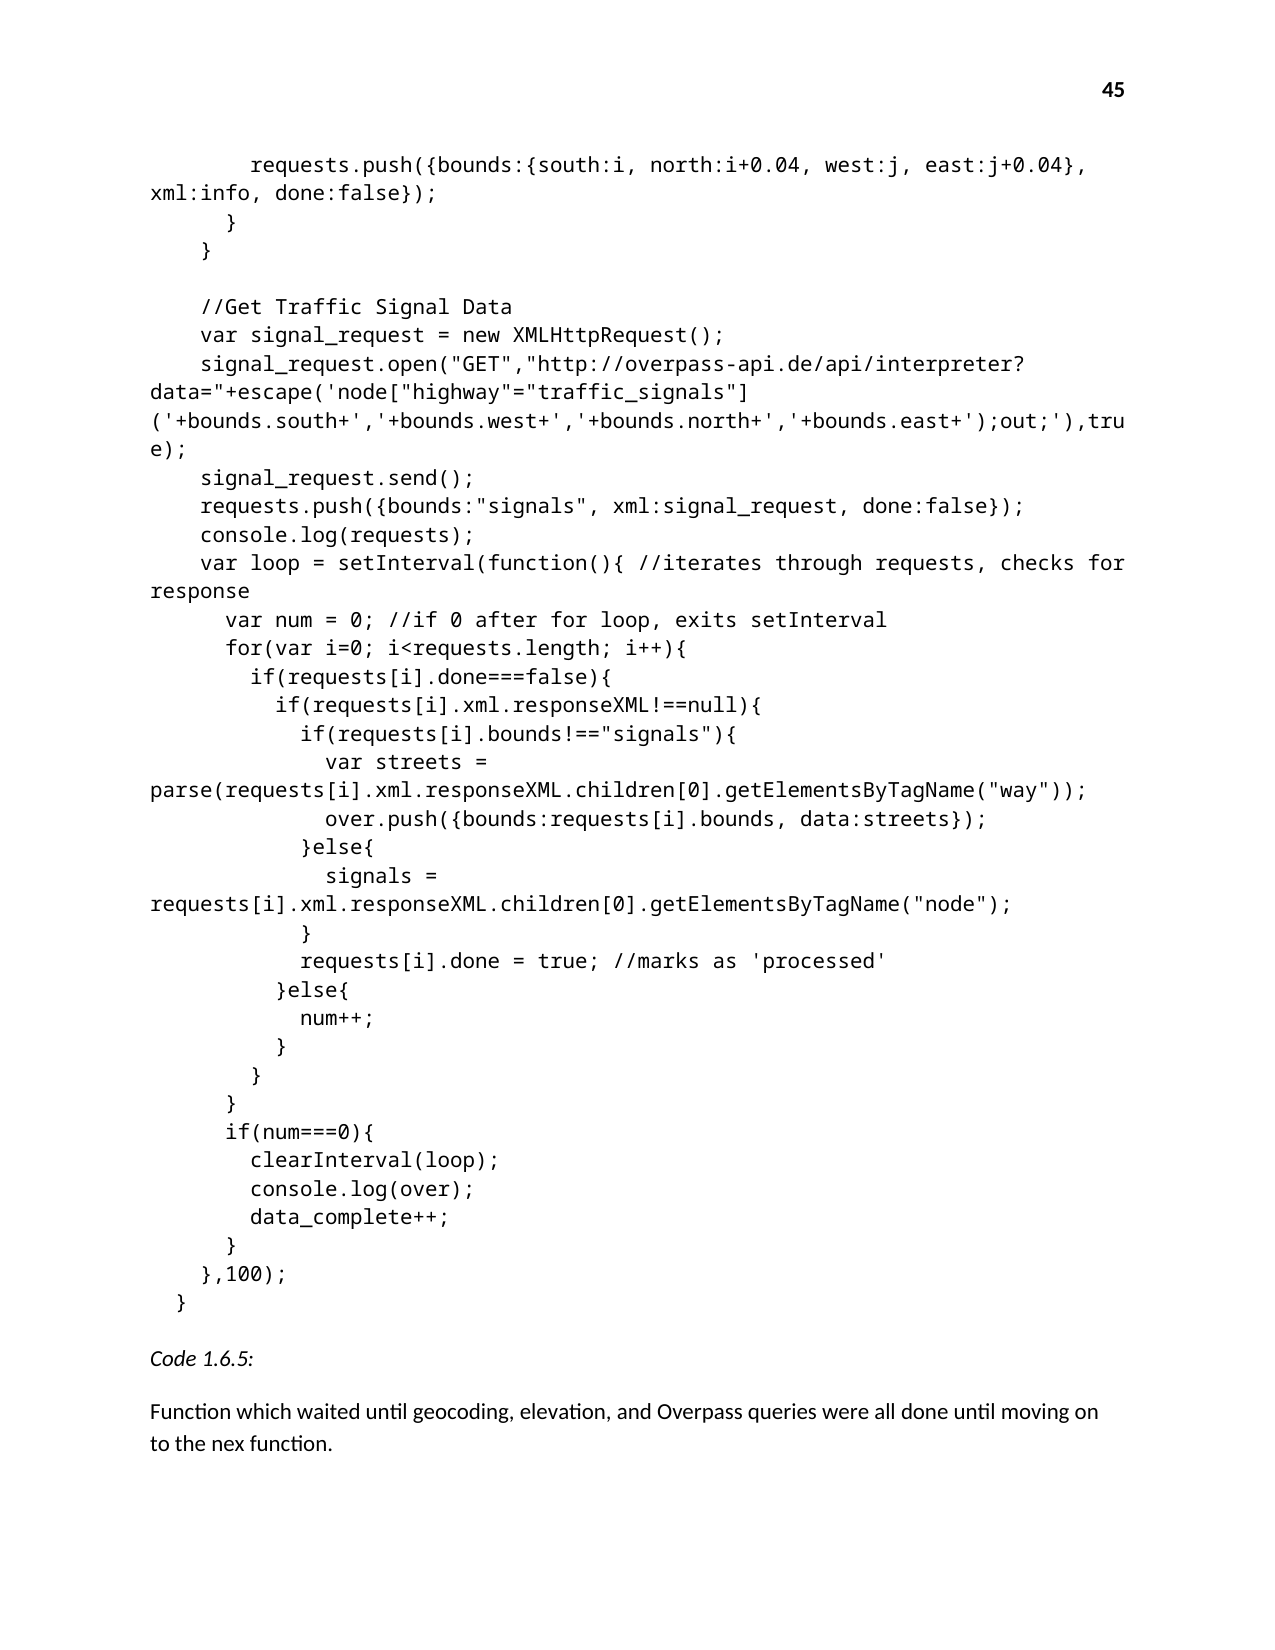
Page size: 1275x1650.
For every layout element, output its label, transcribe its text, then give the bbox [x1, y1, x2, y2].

text } [150, 1231, 1125, 1259]
text requests[i].done = true; //marks as 'processed' [150, 946, 1125, 975]
text console.log(over); [150, 1174, 1125, 1202]
text clearInterval(loop); [150, 1145, 1125, 1174]
text console.log(requests); [150, 520, 1125, 548]
text requests.push({bounds:{south:i, north:i+0.04, west:j, east:j+0.04}, xml:info, done:false}); [150, 150, 1125, 207]
text } [150, 1287, 1125, 1316]
text if(requests[i].done===false){ [150, 662, 1125, 690]
text var num = 0; //if 0 after for loop, exits setInterval [150, 605, 1125, 633]
text }else{ [150, 975, 1125, 1003]
text var loop = setInterval(function(){ //iterates through requests, checks for response [150, 548, 1125, 605]
text var signal_request = new XMLHttpRequest(); [150, 321, 1125, 349]
text var streets = parse(requests[i].xml.responseXML.children[0].getElementsByTagName("way")); [150, 747, 1125, 804]
text } [150, 235, 1125, 264]
text signal_request.send(); [150, 463, 1125, 491]
text } [150, 207, 1125, 235]
text } [150, 1088, 1125, 1117]
text }else{ [150, 832, 1125, 861]
text } [150, 1060, 1125, 1088]
text if(num===0){ [150, 1117, 1125, 1145]
text Code 1.6.5: [150, 1344, 1125, 1372]
text requests.push({bounds:"signals", xml:signal_request, done:false}); [150, 491, 1125, 520]
text } [150, 918, 1125, 946]
text over.push({bounds:requests[i].bounds, data:streets}); [150, 804, 1125, 832]
text Function which waited until geocoding, elevation, and Overpass queries were all done until moving on to the nex function. [150, 1397, 1125, 1458]
text num++; [150, 1003, 1125, 1032]
text if(requests[i].bounds!=="signals"){ [150, 719, 1125, 747]
text },100); [150, 1259, 1125, 1287]
text //Get Traffic Signal Data [150, 292, 1125, 321]
text data_complete++; [150, 1202, 1125, 1231]
text signals = requests[i].xml.responseXML.children[0].getElementsByTagName("node"); [150, 861, 1125, 918]
text } [150, 1032, 1125, 1060]
text for(var i=0; i<requests.length; i++){ [150, 633, 1125, 662]
text if(requests[i].xml.responseXML!==null){ [150, 690, 1125, 719]
text signal_request.open("GET","http://overpass-api.de/api/interpreter?data="+escape('node["highway"="traffic_signals"]('+bounds.south+','+bounds.west+','+bounds.north+','+bounds.east+');out;'),true); [150, 349, 1125, 463]
